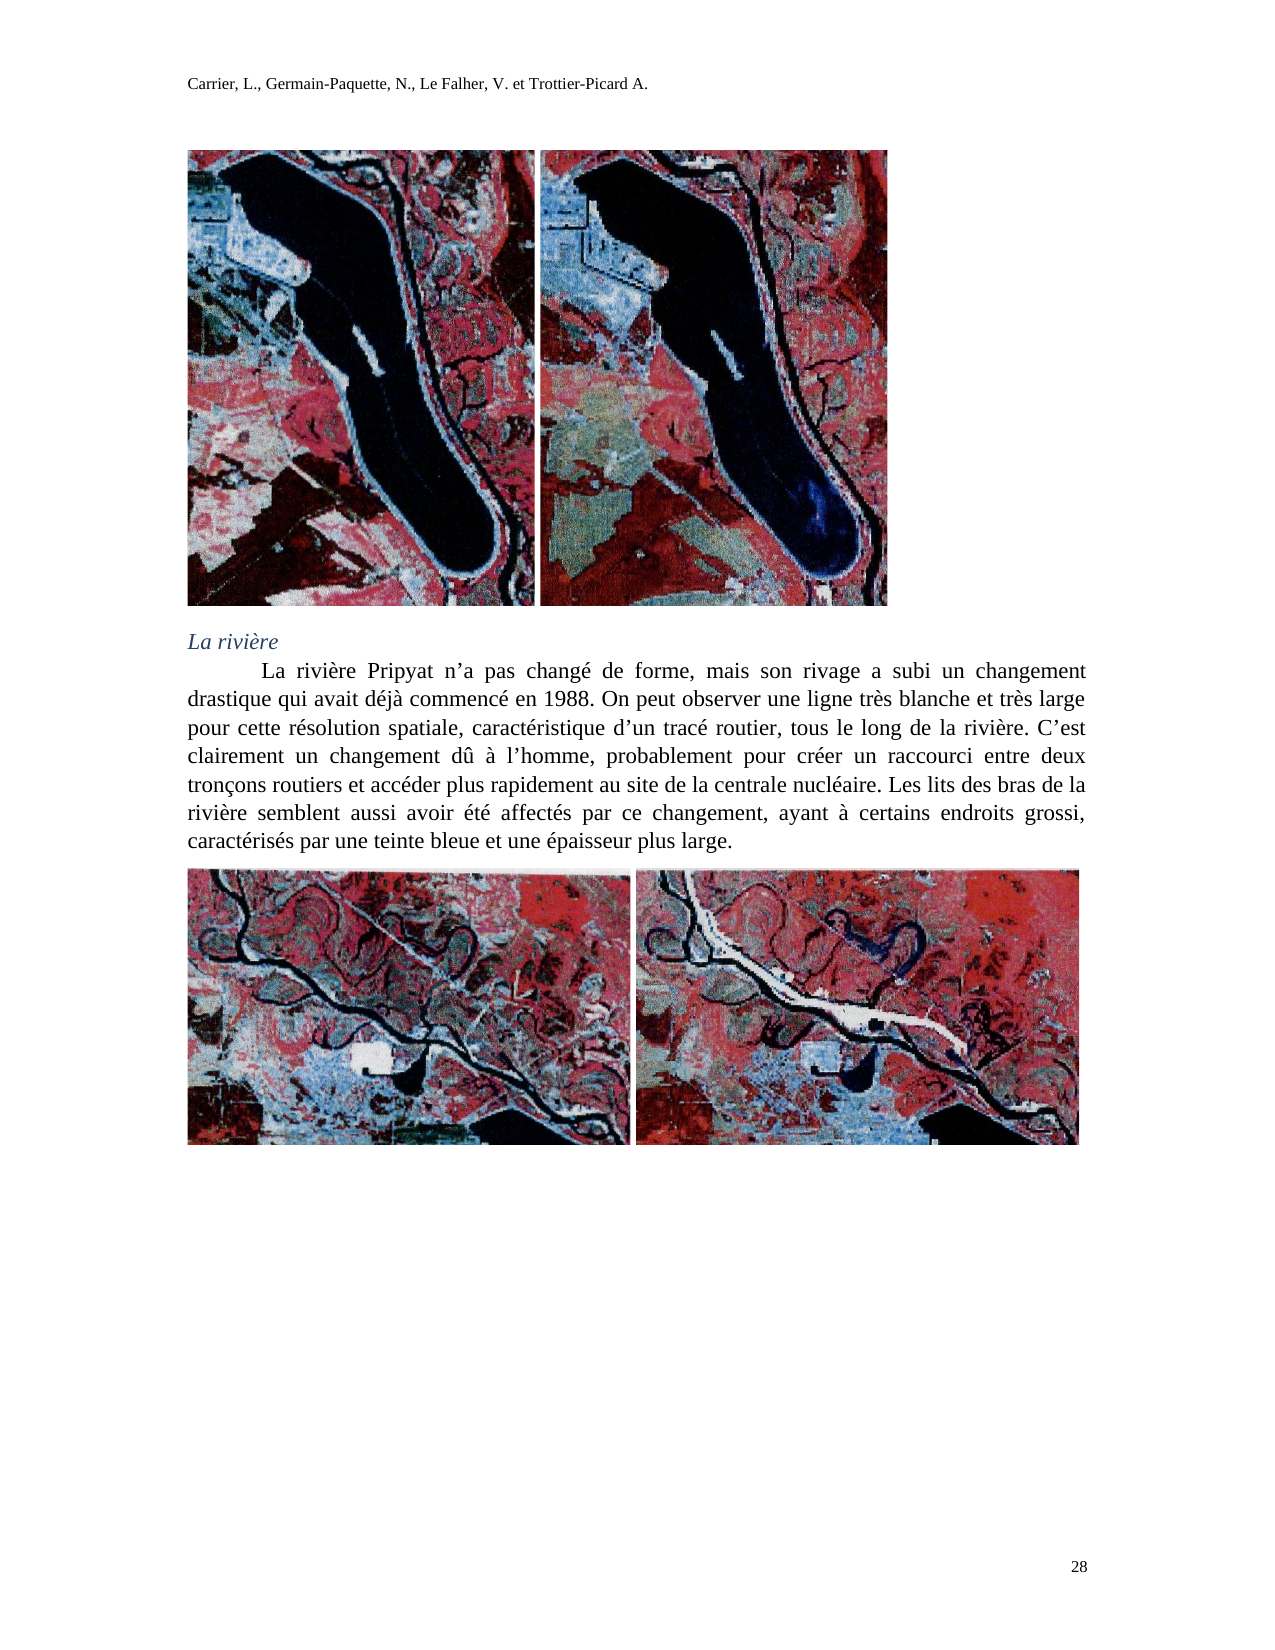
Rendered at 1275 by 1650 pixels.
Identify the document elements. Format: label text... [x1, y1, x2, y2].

subtitle La rivière [187, 628, 1087, 655]
picture [187, 150, 535, 606]
picture [636, 868, 1080, 1145]
picture [540, 150, 888, 606]
text La rivière Pripyat n’a pas changé de forme, mais son rivage a subi un changement drastique qui avait déjà commencé en 1988. On peut observer une ligne très blanche et très large pour cette résolution spatiale, caractéristique d’un tracé routier, tous le long de la rivière. C’est clairement un changement dû à l’homme, probablement pour créer un raccourci entre deux tronçons routiers et accéder plus rapidement au site de la centrale nucléaire. Les lits des bras de la rivière semblent aussi avoir été affectés par ce changement, ayant à certains endroits grossi, caractérisés par une teinte bleue et une épaisseur plus large. [187, 657, 1087, 854]
picture [187, 868, 631, 1145]
